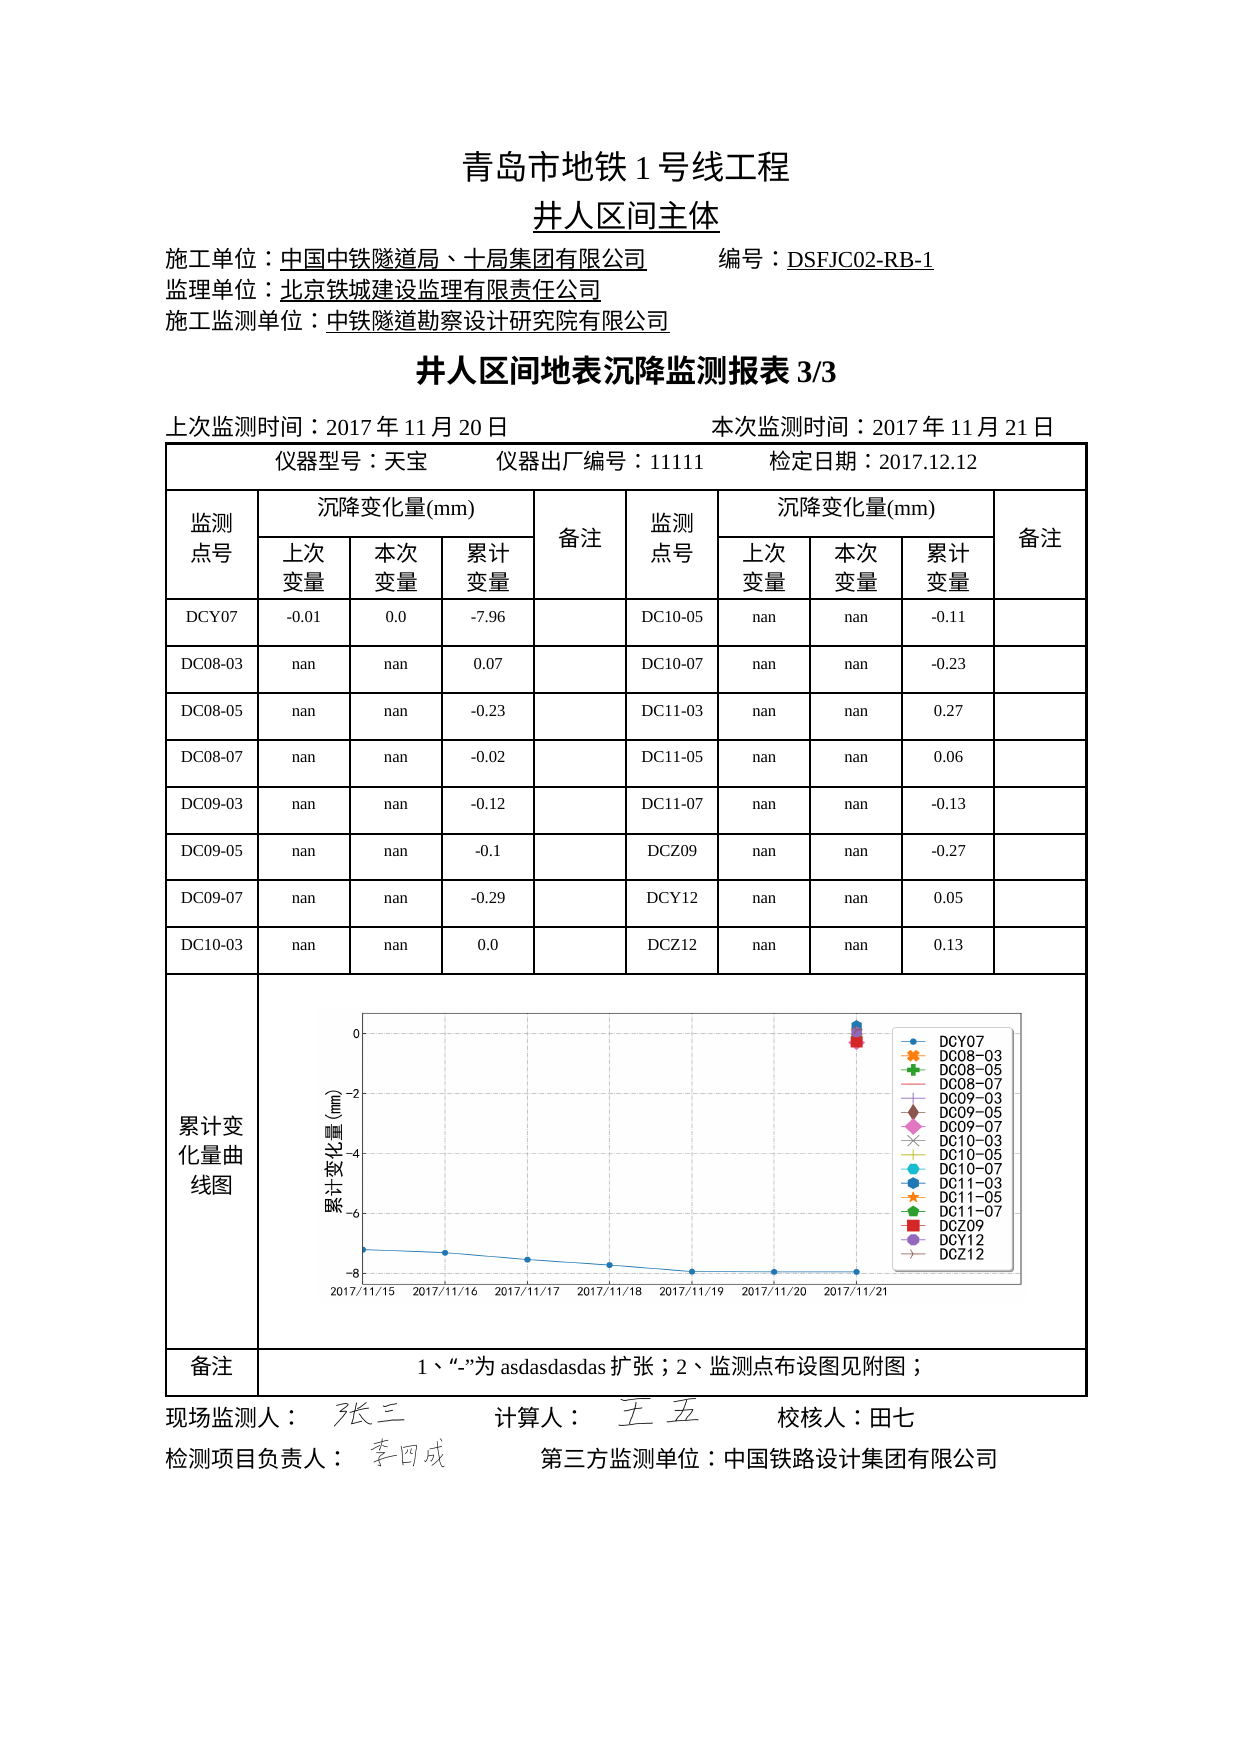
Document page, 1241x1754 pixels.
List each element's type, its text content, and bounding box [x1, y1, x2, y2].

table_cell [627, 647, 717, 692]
picture [604, 1397, 723, 1427]
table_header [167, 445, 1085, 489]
text 检测项目负责人： 第三方监测单位：中国铁路设计集团有限公司 [165, 1438, 1087, 1474]
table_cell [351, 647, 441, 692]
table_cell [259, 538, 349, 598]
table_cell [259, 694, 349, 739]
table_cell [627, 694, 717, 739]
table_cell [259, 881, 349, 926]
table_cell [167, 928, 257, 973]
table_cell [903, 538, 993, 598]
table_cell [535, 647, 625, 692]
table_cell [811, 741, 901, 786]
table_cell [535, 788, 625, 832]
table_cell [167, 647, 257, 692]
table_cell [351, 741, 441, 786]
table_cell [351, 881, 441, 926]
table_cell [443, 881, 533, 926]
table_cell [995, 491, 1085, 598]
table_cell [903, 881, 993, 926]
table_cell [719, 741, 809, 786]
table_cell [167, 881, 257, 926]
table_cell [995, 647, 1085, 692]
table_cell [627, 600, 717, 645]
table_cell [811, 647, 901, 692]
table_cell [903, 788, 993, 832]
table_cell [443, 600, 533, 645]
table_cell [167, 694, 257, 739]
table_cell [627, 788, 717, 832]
text 现场监测人： 计算人： 校核人：田七 [165, 1397, 1087, 1433]
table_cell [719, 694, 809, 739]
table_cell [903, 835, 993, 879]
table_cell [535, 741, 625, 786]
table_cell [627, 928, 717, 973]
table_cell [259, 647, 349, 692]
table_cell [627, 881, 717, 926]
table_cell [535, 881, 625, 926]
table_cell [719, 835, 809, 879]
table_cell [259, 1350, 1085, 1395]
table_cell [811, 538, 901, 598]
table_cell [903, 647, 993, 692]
text 施工监测单位：中铁隧道勘察设计研究院有限公司 [165, 305, 1087, 337]
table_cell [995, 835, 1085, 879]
picture [317, 1007, 1027, 1303]
picture [367, 1437, 486, 1468]
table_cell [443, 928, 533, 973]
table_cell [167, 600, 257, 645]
text 施工单位：中国中铁隧道局、十局集团有限公司 编号：DSFJC02-RB-1 [165, 243, 1087, 274]
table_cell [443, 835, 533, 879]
picture [321, 1397, 440, 1427]
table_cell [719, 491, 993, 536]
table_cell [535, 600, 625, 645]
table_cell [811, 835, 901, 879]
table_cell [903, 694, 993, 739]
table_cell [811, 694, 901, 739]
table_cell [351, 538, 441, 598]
text 监理单位：北京铁城建设监理有限责任公司 [165, 274, 1087, 305]
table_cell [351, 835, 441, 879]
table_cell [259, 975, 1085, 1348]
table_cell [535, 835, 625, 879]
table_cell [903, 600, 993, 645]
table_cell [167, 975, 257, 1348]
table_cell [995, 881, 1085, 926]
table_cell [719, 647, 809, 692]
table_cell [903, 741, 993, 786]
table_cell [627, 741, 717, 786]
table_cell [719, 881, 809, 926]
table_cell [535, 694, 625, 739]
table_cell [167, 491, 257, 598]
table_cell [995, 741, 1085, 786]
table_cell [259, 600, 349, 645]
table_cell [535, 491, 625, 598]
text 青岛市地铁1号线工程 [165, 159, 1087, 184]
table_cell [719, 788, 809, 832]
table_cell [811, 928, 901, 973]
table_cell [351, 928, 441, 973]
text 上次监测时间：2017年11月20日 本次监测时间：2017年11月21日 [165, 411, 1087, 442]
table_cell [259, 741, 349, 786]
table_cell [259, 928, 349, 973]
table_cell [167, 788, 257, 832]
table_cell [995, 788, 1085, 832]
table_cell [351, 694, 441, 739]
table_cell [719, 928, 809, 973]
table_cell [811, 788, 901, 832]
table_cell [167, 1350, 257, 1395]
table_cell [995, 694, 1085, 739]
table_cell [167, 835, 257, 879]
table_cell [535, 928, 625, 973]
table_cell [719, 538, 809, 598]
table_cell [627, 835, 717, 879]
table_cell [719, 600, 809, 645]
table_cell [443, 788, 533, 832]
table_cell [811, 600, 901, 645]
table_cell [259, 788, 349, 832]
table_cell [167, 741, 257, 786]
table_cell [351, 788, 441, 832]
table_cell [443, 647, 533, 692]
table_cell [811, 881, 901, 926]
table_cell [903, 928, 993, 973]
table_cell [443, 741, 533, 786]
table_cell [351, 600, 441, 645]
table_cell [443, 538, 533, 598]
text 井人区间地表沉降监测报表3/3 [165, 349, 1087, 392]
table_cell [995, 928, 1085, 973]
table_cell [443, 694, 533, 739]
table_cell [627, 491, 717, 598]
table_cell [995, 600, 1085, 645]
text 井人区间主体 [165, 184, 1087, 239]
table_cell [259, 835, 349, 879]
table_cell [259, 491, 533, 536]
